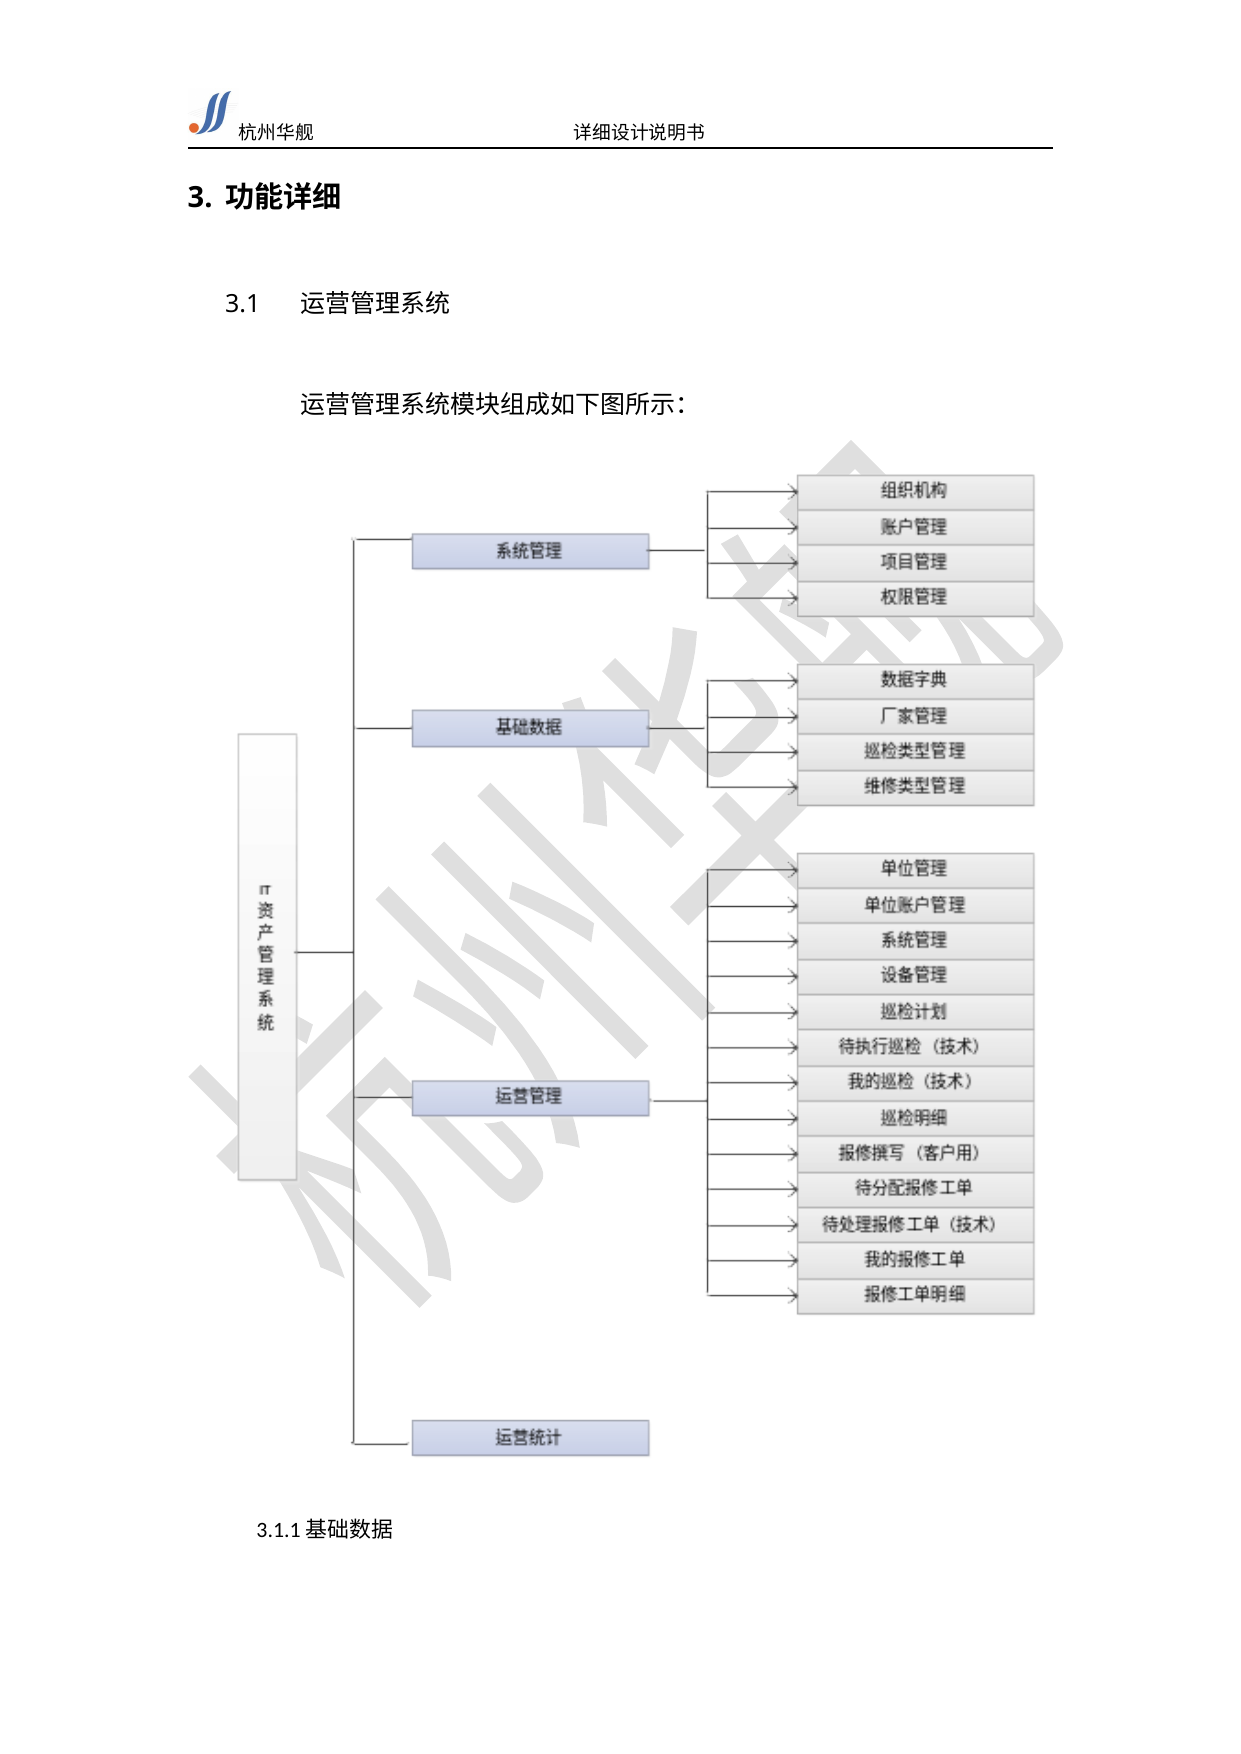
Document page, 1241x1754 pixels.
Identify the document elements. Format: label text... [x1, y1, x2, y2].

list 运营管理系统模块组成如下图所示： [300, 371, 1053, 436]
picture [187, 88, 239, 140]
list 运营管理系统 [225, 269, 1053, 334]
list 3.1.1 基础数据 [234, 472, 1053, 1544]
list 功能详细 [187, 162, 1053, 227]
